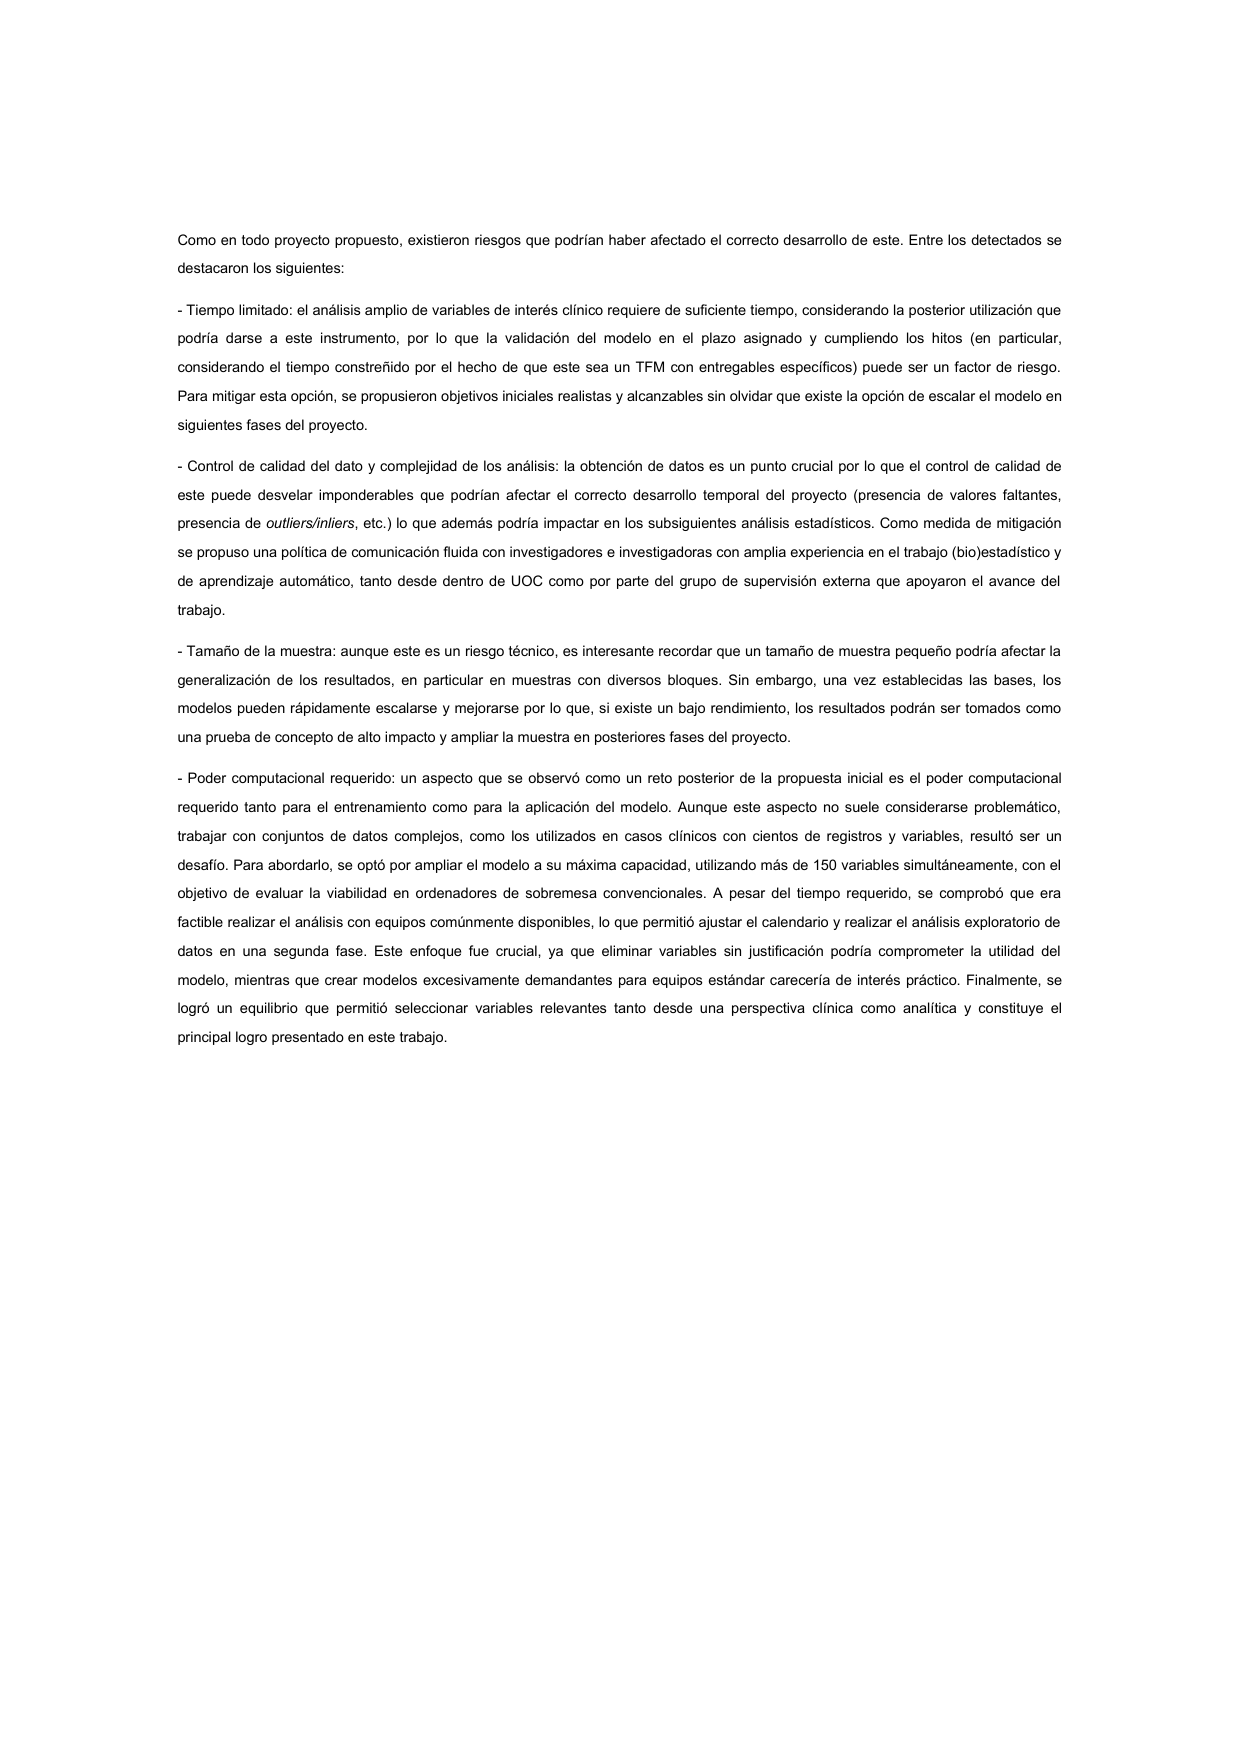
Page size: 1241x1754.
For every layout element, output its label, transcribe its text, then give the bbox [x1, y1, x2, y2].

text - Tamaño de la muestra: aunque este es un riesgo técnico, es interesante recordar que un tamaño de muestra pequeño podría afectar la generalización de los resultados, en particular en muestras con diversos bloques. Sin embargo, una vez establecidas las bases, los modelos pueden rápidamente escalarse y mejorarse por lo que, si existe un bajo rendimiento, los resultados podrán ser tomados como una prueba de concepto de alto impacto y ampliar la muestra en posteriores fases del proyecto. [177, 631, 1063, 746]
text - Control de calidad del dato y complejidad de los análisis: la obtención de datos es un punto crucial por lo que el control de calidad de este puede desvelar imponderables que podrían afectar el correcto desarrollo temporal del proyecto (presencia de valores faltantes, presencia de outliers/inliers, etc.) lo que además podría impactar en los subsiguientes análisis estadísticos. Como medida de mitigación se propuso una política de comunicación fluida con investigadores e investigadoras con amplia experiencia en el trabajo (bio)estadístico y de aprendizaje automático, tanto desde dentro de UOC como por parte del grupo de supervisión externa que apoyaron el avance del trabajo. [177, 446, 1063, 618]
text Como en todo proyecto propuesto, existieron riesgos que podrían haber afectado el correcto desarrollo de este. Entre los detectados se destacaron los siguientes: [177, 220, 1063, 277]
text - Poder computacional requerido: un aspecto que se observó como un reto posterior de la propuesta inicial es el poder computacional requerido tanto para el entrenamiento como para la aplicación del modelo. Aunque este aspecto no suele considerarse problemático, trabajar con conjuntos de datos complejos, como los utilizados en casos clínicos con cientos de registros y variables, resultó ser un desafío. Para abordarlo, se optó por ampliar el modelo a su máxima capacidad, utilizando más de 150 variables simultáneamente, con el objetivo de evaluar la viabilidad en ordenadores de sobremesa convencionales. A pesar del tiempo requerido, se comprobó que era factible realizar el análisis con equipos comúnmente disponibles, lo que permitió ajustar el calendario y realizar el análisis exploratorio de datos en una segunda fase. Este enfoque fue crucial, ya que eliminar variables sin justificación podría comprometer la utilidad del modelo, mientras que crear modelos excesivamente demandantes para equipos estándar carecería de interés práctico. Finalmente, se logró un equilibrio que permitió seleccionar variables relevantes tanto desde una perspectiva clínica como analítica y constituye el principal logro presentado en este trabajo. [177, 758, 1063, 1046]
text - Tiempo limitado: el análisis amplio de variables de interés clínico requiere de suficiente tiempo, considerando la posterior utilización que podría darse a este instrumento, por lo que la validación del modelo en el plazo asignado y cumpliendo los hitos (en particular, considerando el tiempo constreñido por el hecho de que este sea un TFM con entregables específicos) puede ser un factor de riesgo. Para mitigar esta opción, se propusieron objetivos iniciales realistas y alcanzables sin olvidar que existe la opción de escalar el modelo en siguientes fases del proyecto. [177, 290, 1063, 433]
